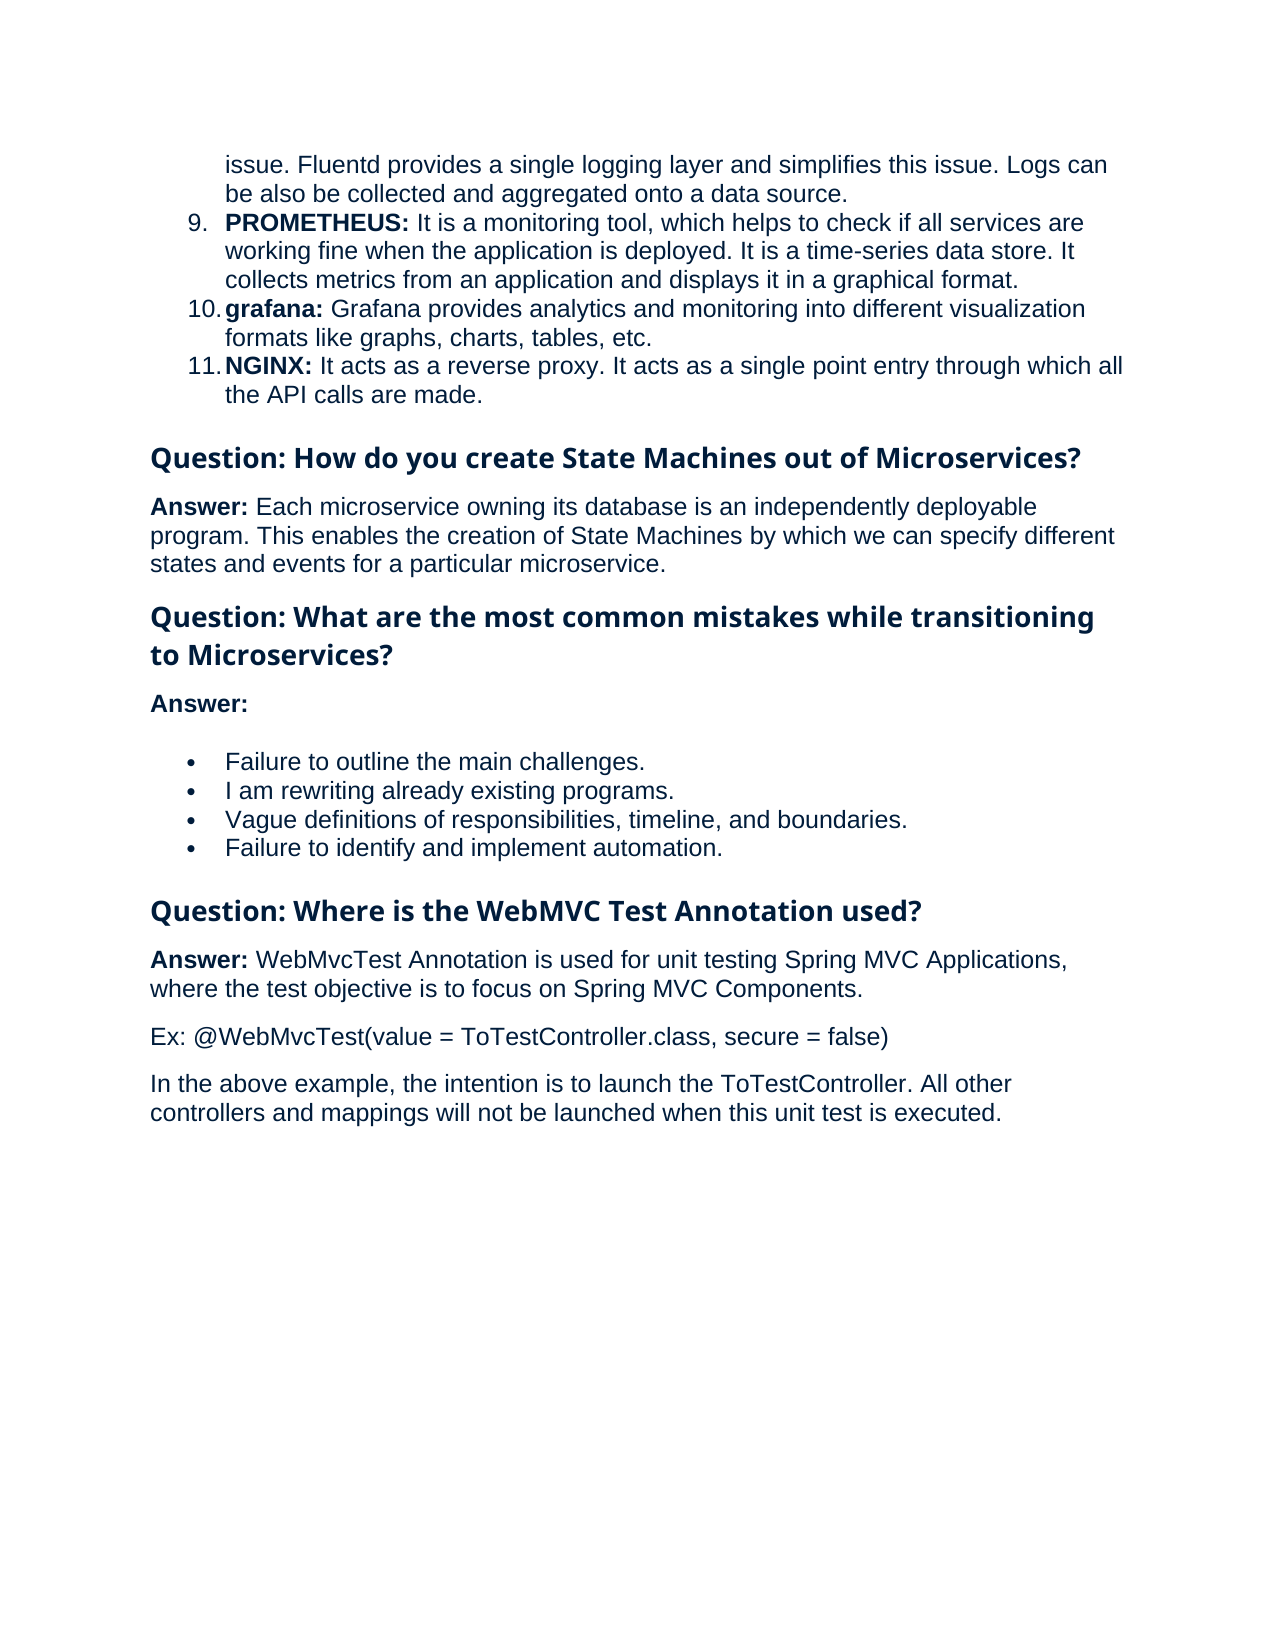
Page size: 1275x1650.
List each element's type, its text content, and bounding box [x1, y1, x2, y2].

text In the above example, the intention is to launch the ToTestController. All other controllers and mappings will not be launched when this unit test is executed. [150, 1069, 1125, 1126]
text Answer: Each microservice owning its database is an independently deployable program. This enables the creation of State Machines by which we can specify different states and events for a particular microservice. [150, 492, 1125, 578]
list PROMETHEUS: It is a monitoring tool, which helps to check if all services are working fine when the application is deployed. It is a time-series data store. It collects metrics from an application and displays it in a graphical format. [187, 207, 1125, 294]
list grafana: Grafana provides analytics and monitoring into different visualization formats like graphs, charts, tables, etc. [187, 294, 1125, 351]
list NGINX: It acts as a reverse proxy. It acts as a single point entry through which all the API calls are made. [187, 351, 1125, 409]
text Question: What are the most common mistakes while transitioning to Microservices? [150, 597, 1125, 673]
list Vague definitions of responsibilities, timeline, and boundaries. [187, 804, 1125, 833]
text Answer: WebMvcTest Annotation is used for unit testing Spring MVC Applications, where the test objective is to focus on Spring MVC Components. [150, 945, 1125, 1003]
text Question: Where is the WebMVC Test Annotation used? [150, 891, 1125, 929]
text Question: How do you create State Machines out of Microservices? [150, 438, 1125, 476]
list Failure to outline the main challenges. [187, 747, 1125, 776]
list I am rewriting already existing programs. [187, 776, 1125, 804]
list Failure to identify and implement automation. [187, 833, 1125, 862]
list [187, 150, 1125, 207]
text Answer: [150, 689, 1125, 718]
text Ex: @WebMvcTest(value = ToTestController.class, secure = false) [150, 1021, 1125, 1050]
